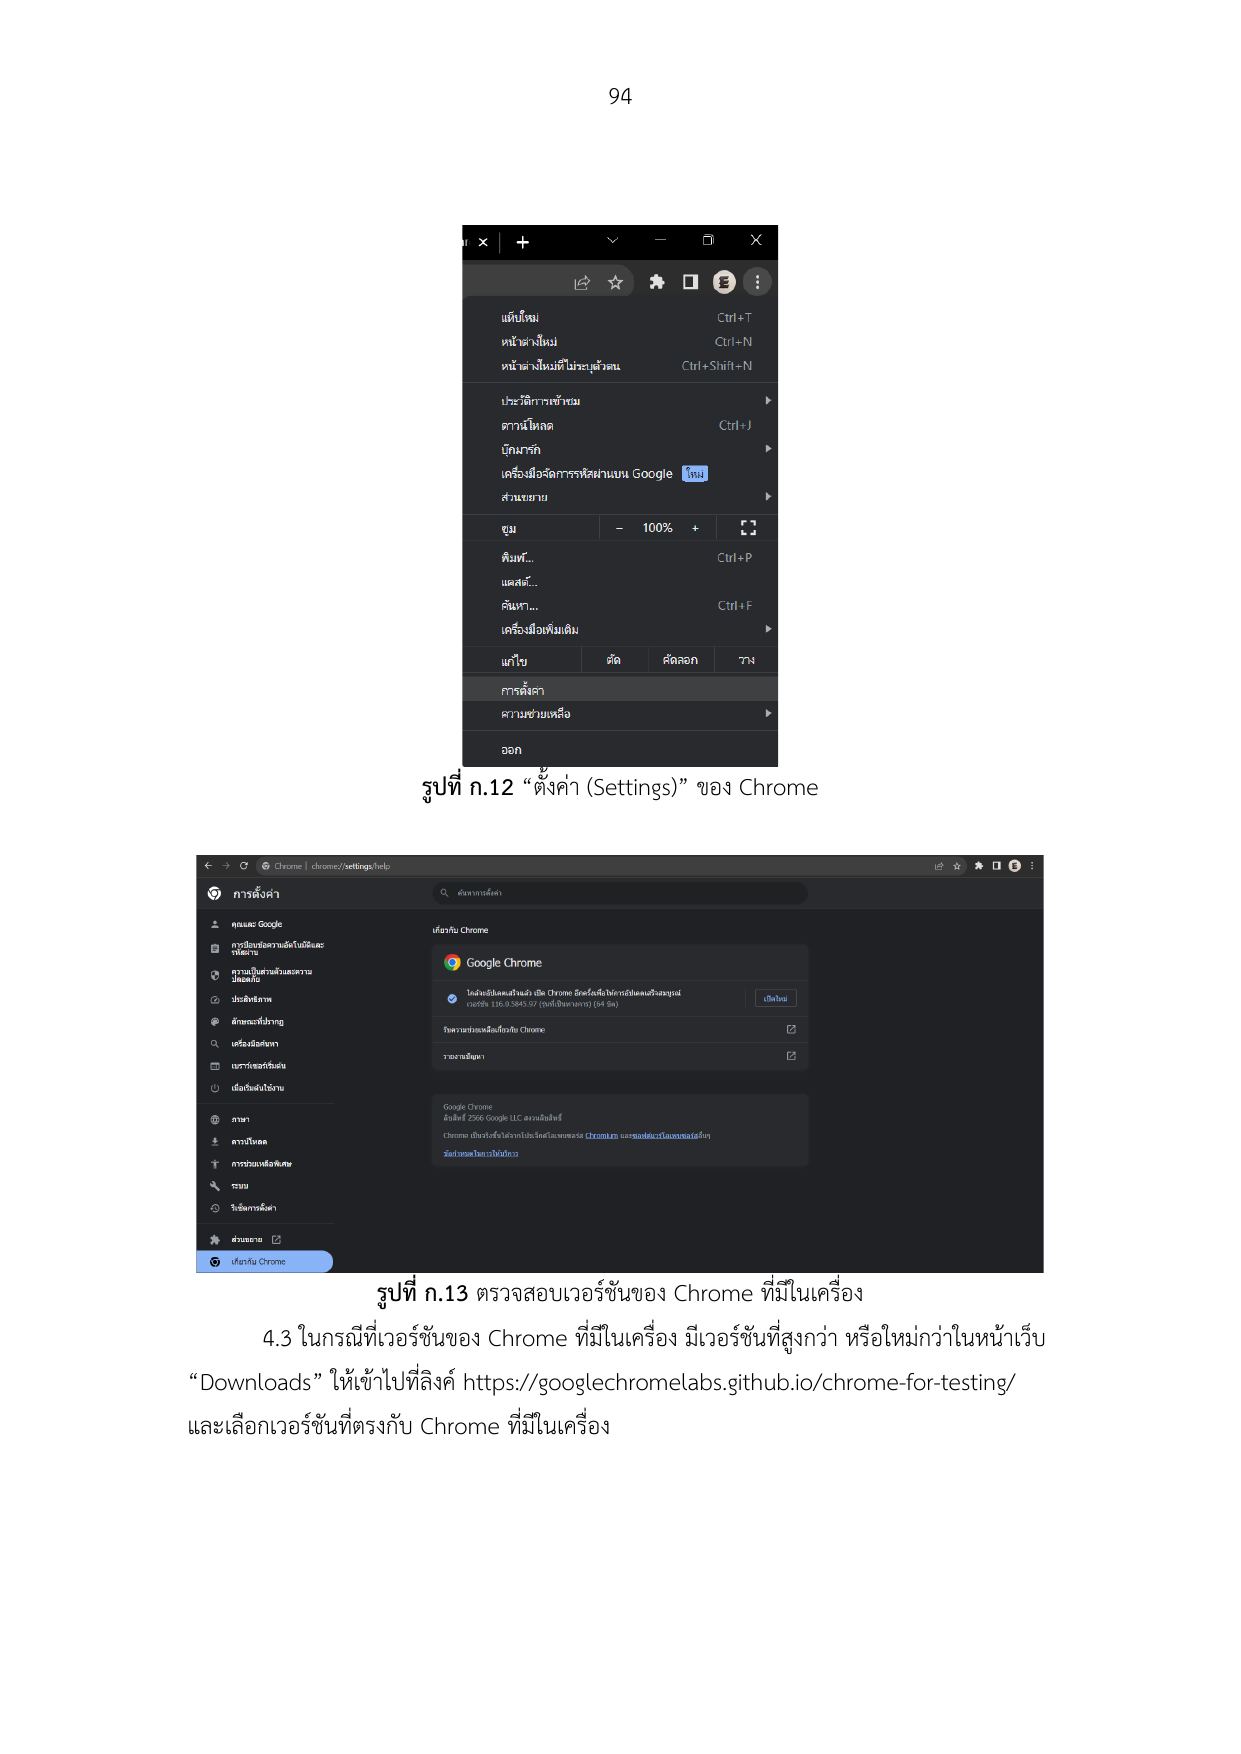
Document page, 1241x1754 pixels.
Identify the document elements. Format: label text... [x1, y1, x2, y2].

text รูปที่ ก.12 “ตั้งค่า (Settings)” ของ Chrome [187, 766, 1053, 811]
picture [196, 855, 1044, 1273]
picture [462, 225, 779, 767]
text รูปที่ ก.13 ตรวจสอบเวอร์ชันของ Chrome ที่มีในเครื่อง [187, 1272, 1053, 1317]
list 4.3 ในกรณีที่เวอร์ชันของ Chrome ที่มีในเครื่อง มีเวอร์ชันที่สูงกว่า หรือใหม่กว่าในหน้าเว็บ “Downloads” ให้เข้าไปที่ลิงค์ https://googlechromelabs.github.io/chrome-for-testing/ และเลือกเวอร์ชันที่ตรงกับ Chrome ที่มีในเครื่อง [187, 1317, 1053, 1450]
